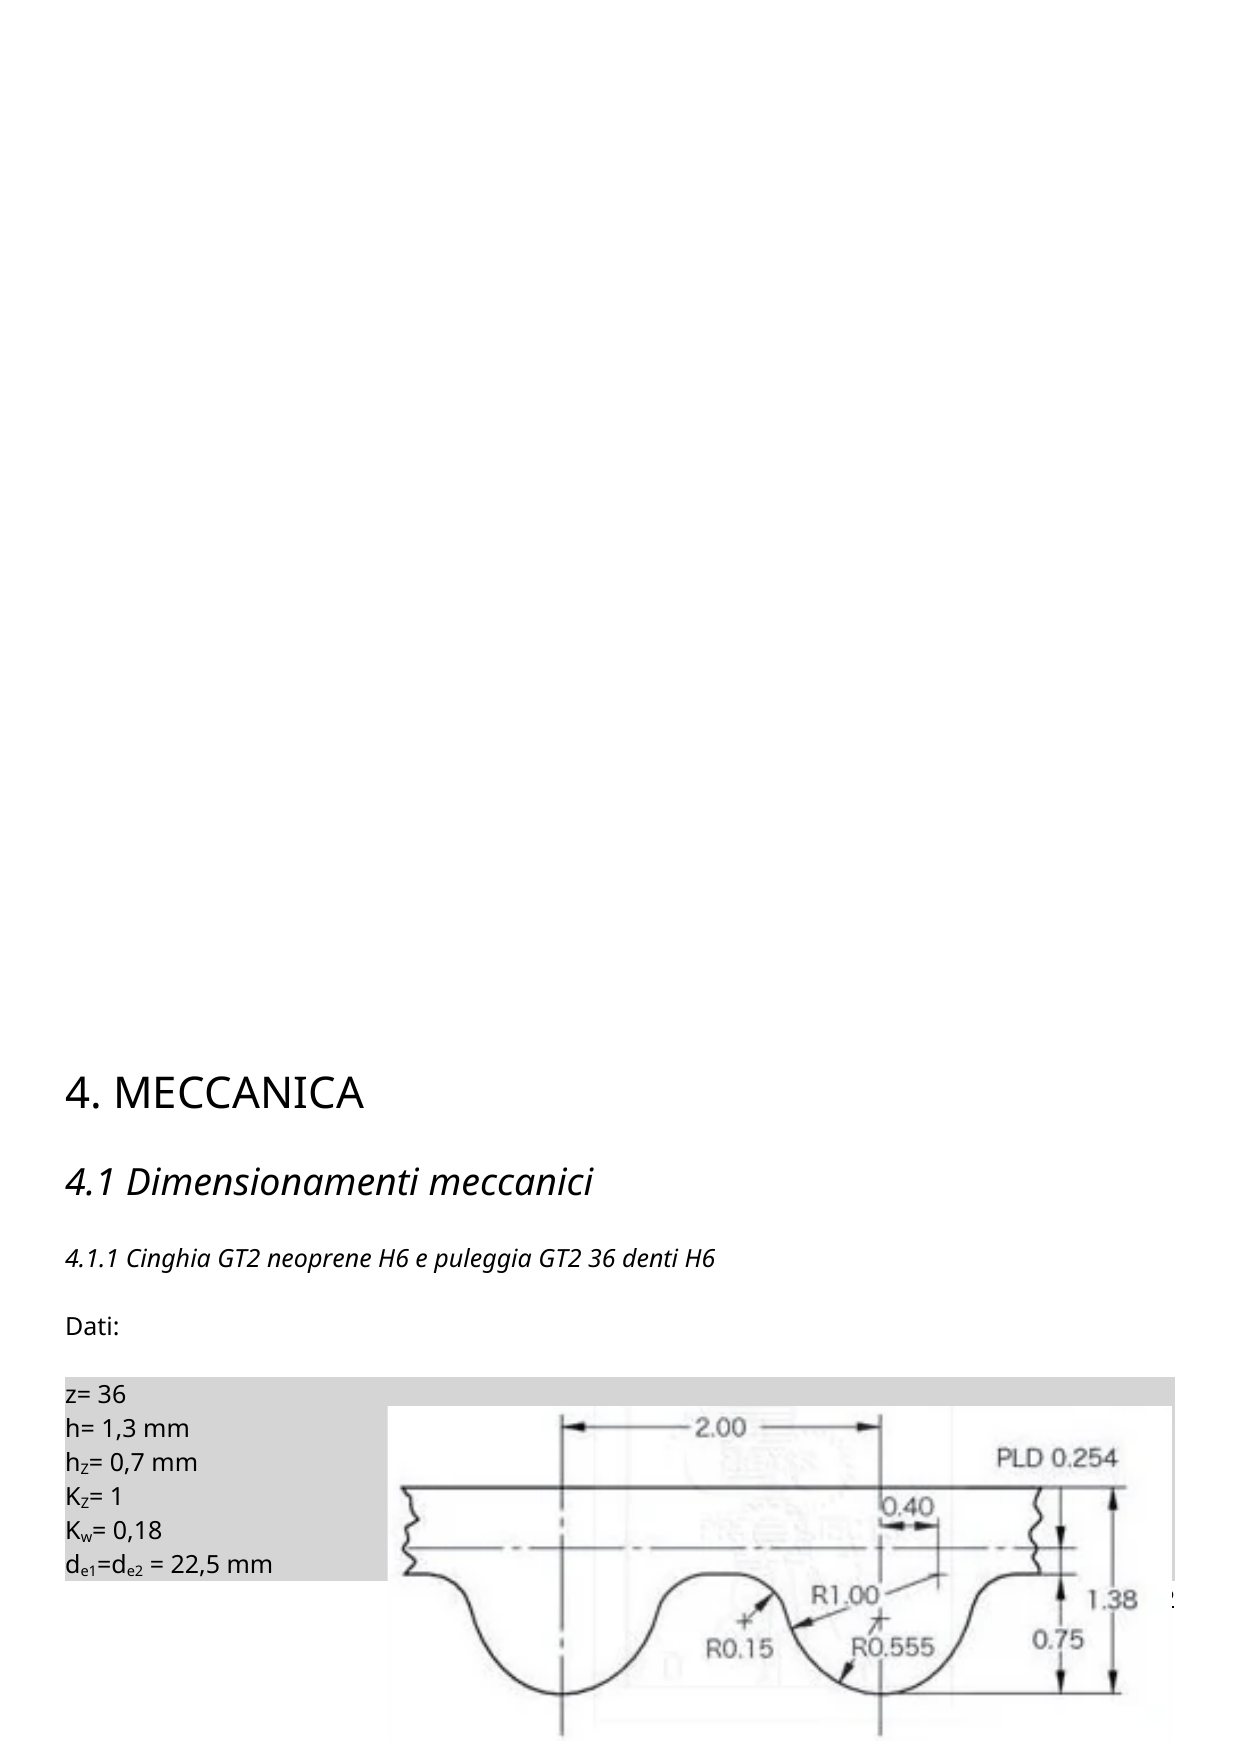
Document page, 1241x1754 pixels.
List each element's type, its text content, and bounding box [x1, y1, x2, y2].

text Dati: [65, 1308, 1175, 1343]
text 4.1.1 Cinghia GT2 neoprene H6 e puleggia GT2 36 denti H6 [65, 1240, 1175, 1274]
text h= 1,3 mm [65, 1411, 387, 1445]
text z= 36 [65, 1377, 1175, 1411]
subtitle 4.1 Dimensionamenti meccanici [65, 1155, 1175, 1206]
text hZ= 0,7 mm [65, 1445, 387, 1479]
text de1=de2 = 22,5 mm [65, 1547, 387, 1581]
subtitle 4. MECCANICA [65, 1062, 1175, 1121]
picture [387, 1406, 1172, 1741]
text Kw= 0,18 [65, 1513, 387, 1547]
text KZ= 1 [65, 1479, 387, 1513]
